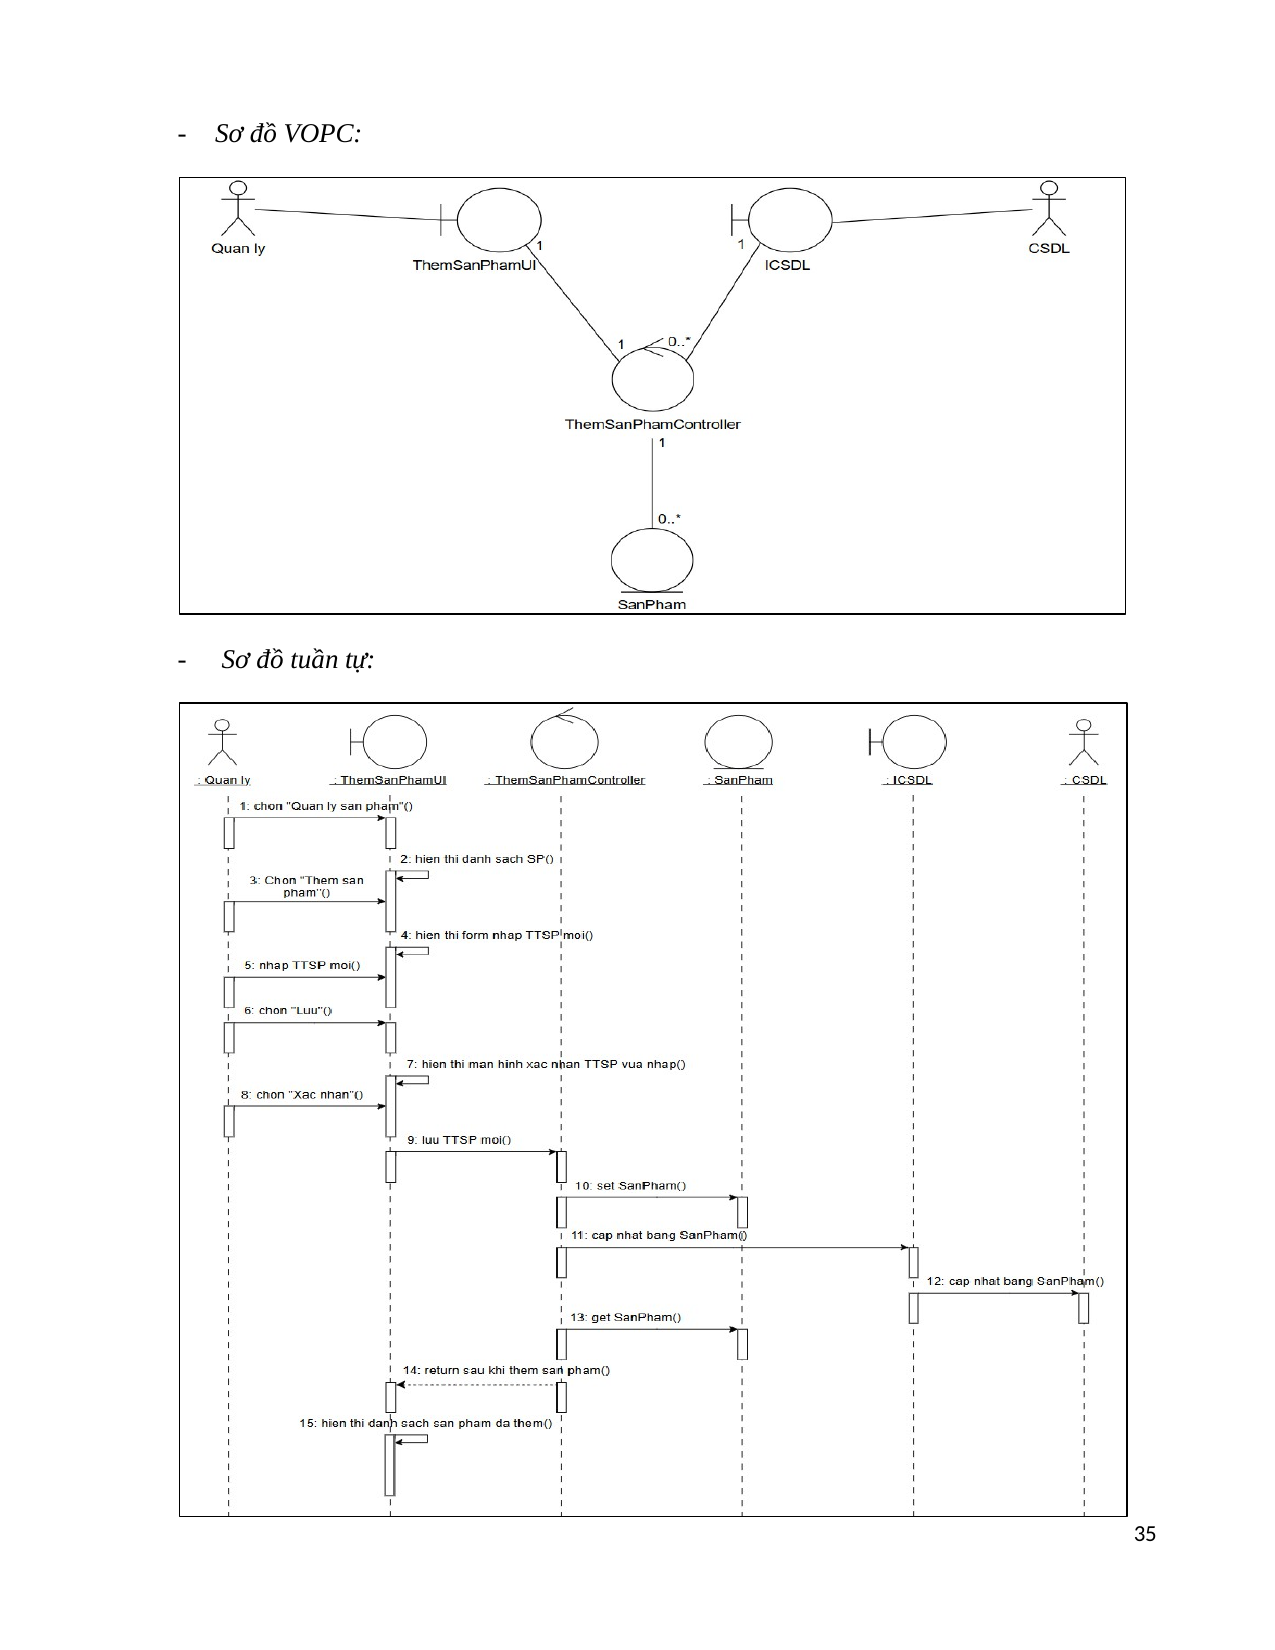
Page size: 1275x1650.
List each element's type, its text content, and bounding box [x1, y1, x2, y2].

picture [194, 707, 1108, 1516]
list Sơ đồ tuần tự: [177, 202, 1162, 674]
picture [211, 180, 1070, 202]
list Sơ đồ VOPC: [177, 117, 1162, 148]
